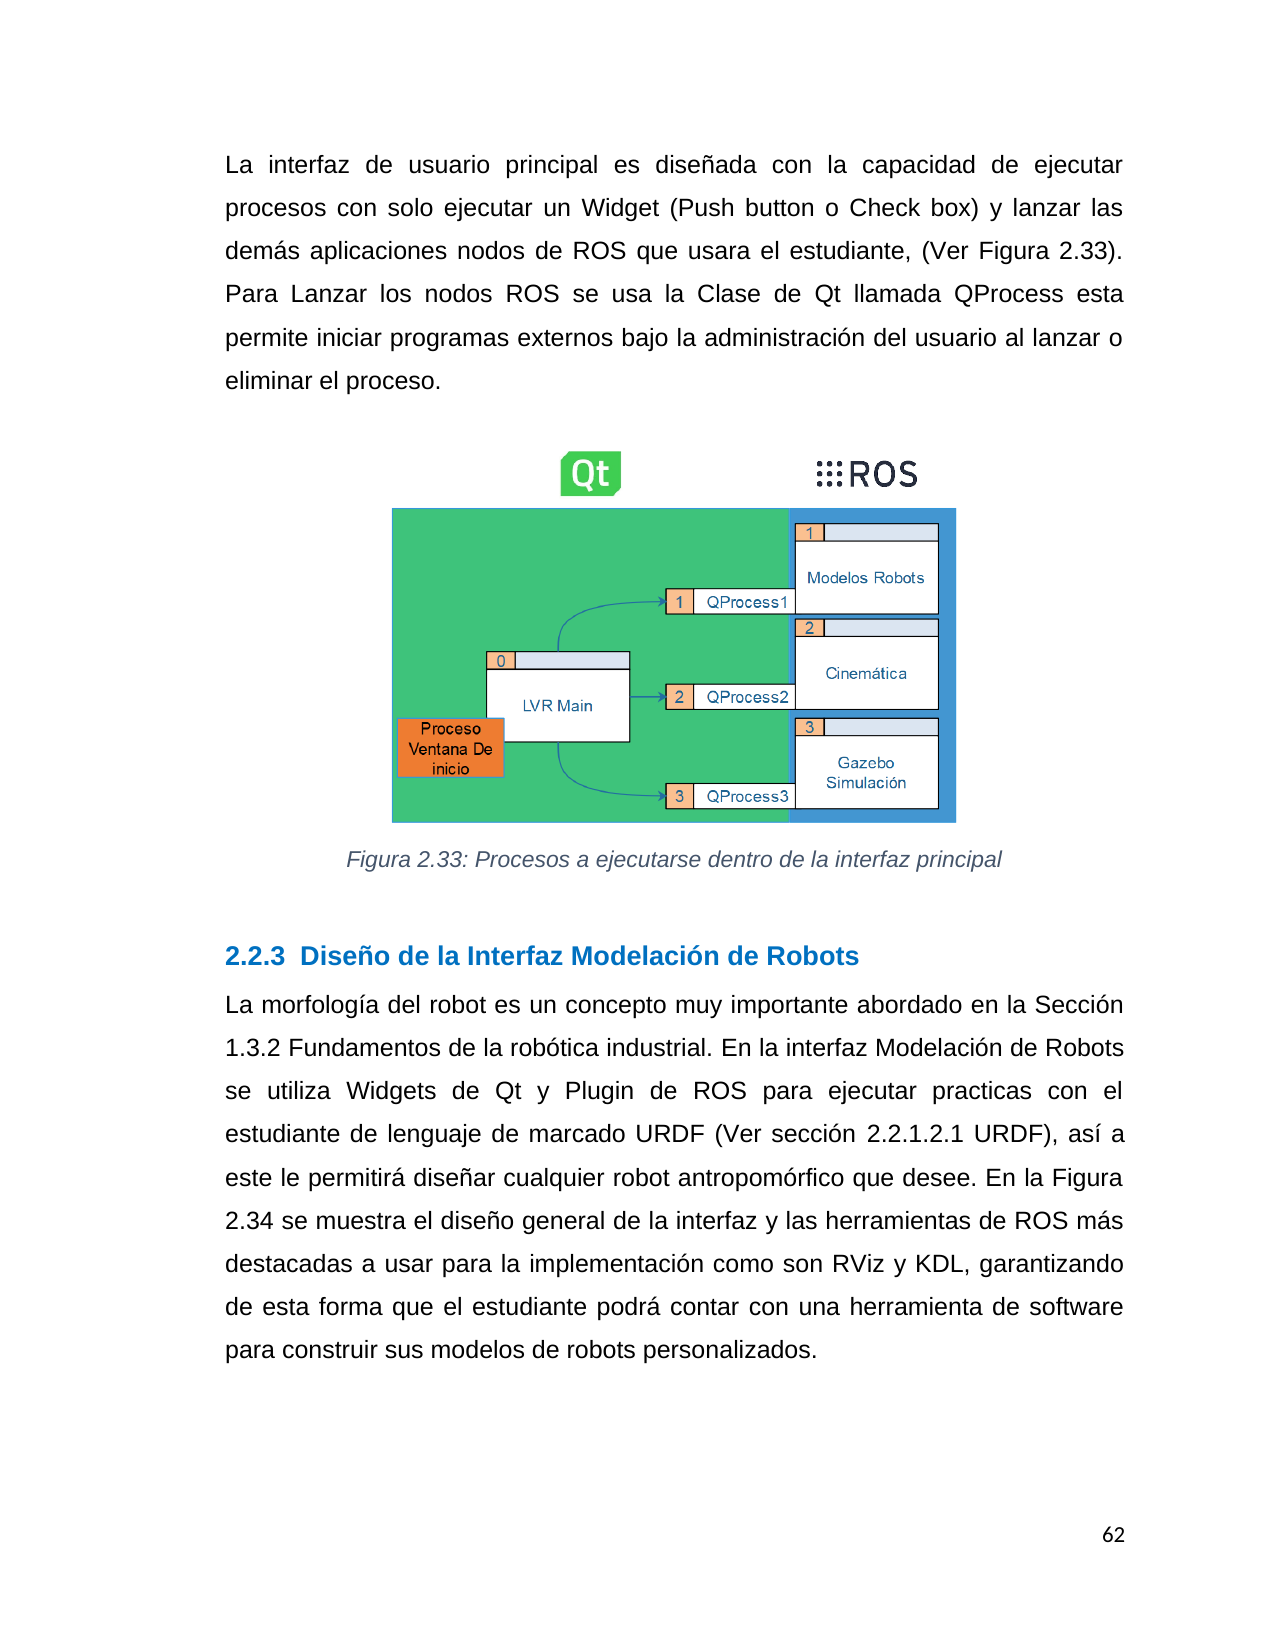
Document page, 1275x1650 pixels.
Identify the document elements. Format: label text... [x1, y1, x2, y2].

text La morfología del robot es un concepto muy importante abordado en la Sección 1.3.2 Fundamentos de la robótica industrial. En la interfaz Modelación de Robots se utiliza Widgets de Qt y Plugin de ROS para ejecutar practicas con el estudiante de lenguaje de marcado URDF (Ver sección 2.2.1.2.1 URDF), así a este le permitirá diseñar cualquier robot antropomórfico que desee. En la Figura 2.34 se muestra el diseño general de la interfaz y las herramientas de ROS más destacadas a usar para la implementación como son RViz y KDL, garantizando de esta forma que el estudiante podrá contar con una herramienta de software para construir sus modelos de robots personalizados. [225, 990, 1125, 1364]
list Diseño de la Interfaz Modelación de Robots [225, 940, 1125, 971]
text Figura 2.33: Procesos a ejecutarse dentro de la interfaz principal [225, 846, 1125, 872]
text La interfaz de usuario principal es diseñada con la capacidad de ejecutar procesos con solo ejecutar un Widget (Push button o Check box) y lanzar las demás aplicaciones nodos de ROS que usara el estudiante, (Ver Figura 2.33). Para Lanzar los nodos ROS se usa la Clase de Qt llamada QProcess esta permite iniciar programas externos bajo la administración del usuario al lanzar o eliminar el proceso. [225, 150, 1125, 394]
picture [388, 451, 962, 827]
